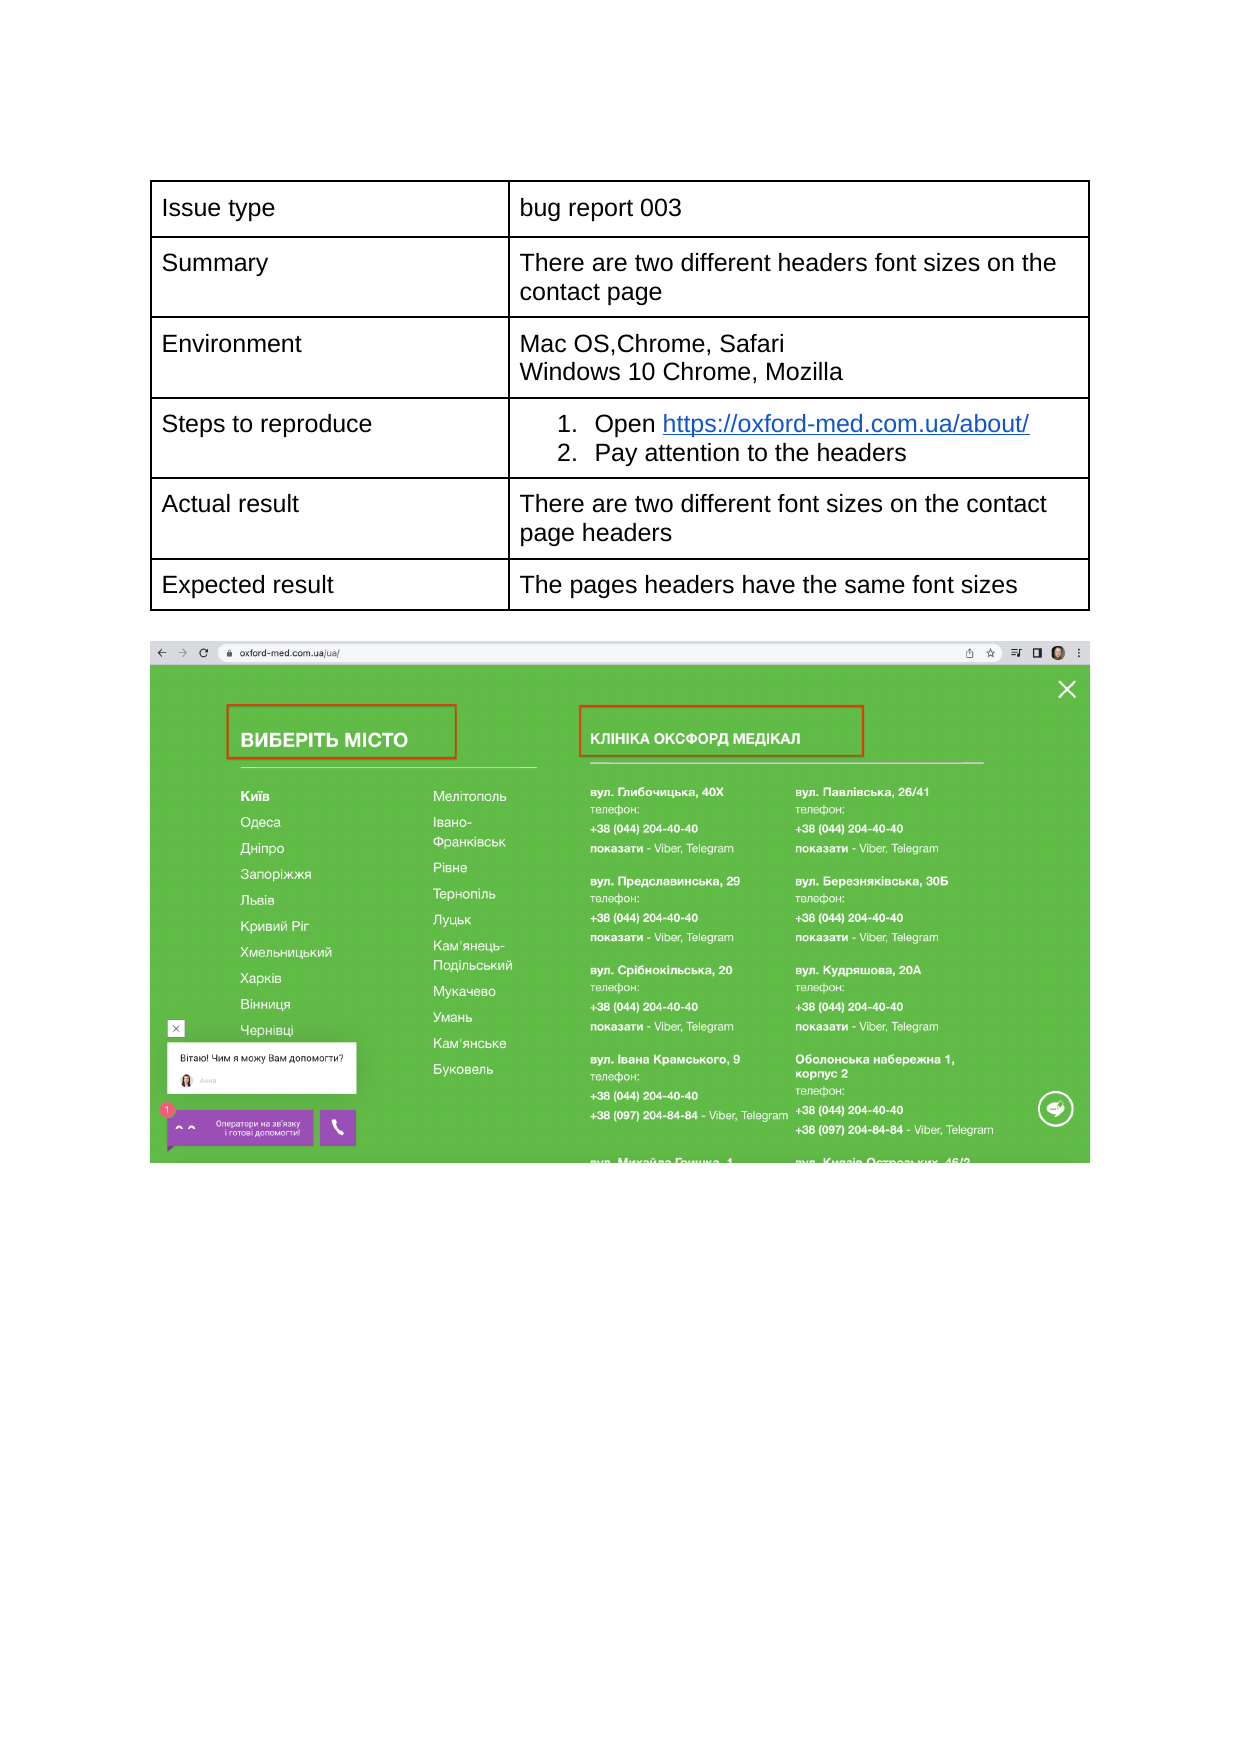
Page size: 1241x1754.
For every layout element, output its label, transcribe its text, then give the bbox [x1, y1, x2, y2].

table_cell Environment [152, 318, 508, 397]
table_cell Steps to reproduce [152, 399, 508, 477]
picture [150, 641, 1091, 1163]
table_cell There are two different headers font sizes on the contact page [510, 238, 1088, 316]
table_cell Mac OS,Chrome, Safari Windows 10 Chrome, Mozilla [510, 318, 1088, 397]
table_cell Actual result [152, 479, 508, 557]
table_cell Open https://oxford-med.com.ua/about/ Pay attention to the headers [510, 399, 1088, 477]
table_cell There are two different font sizes on the contact page headers [510, 479, 1088, 557]
table_cell The pages headers have the same font sizes [510, 560, 1088, 609]
table_cell Summary [152, 238, 508, 316]
table_header bug report 003 [510, 182, 1088, 236]
table_cell Expected result [152, 560, 508, 609]
table_header Issue type [152, 182, 508, 236]
